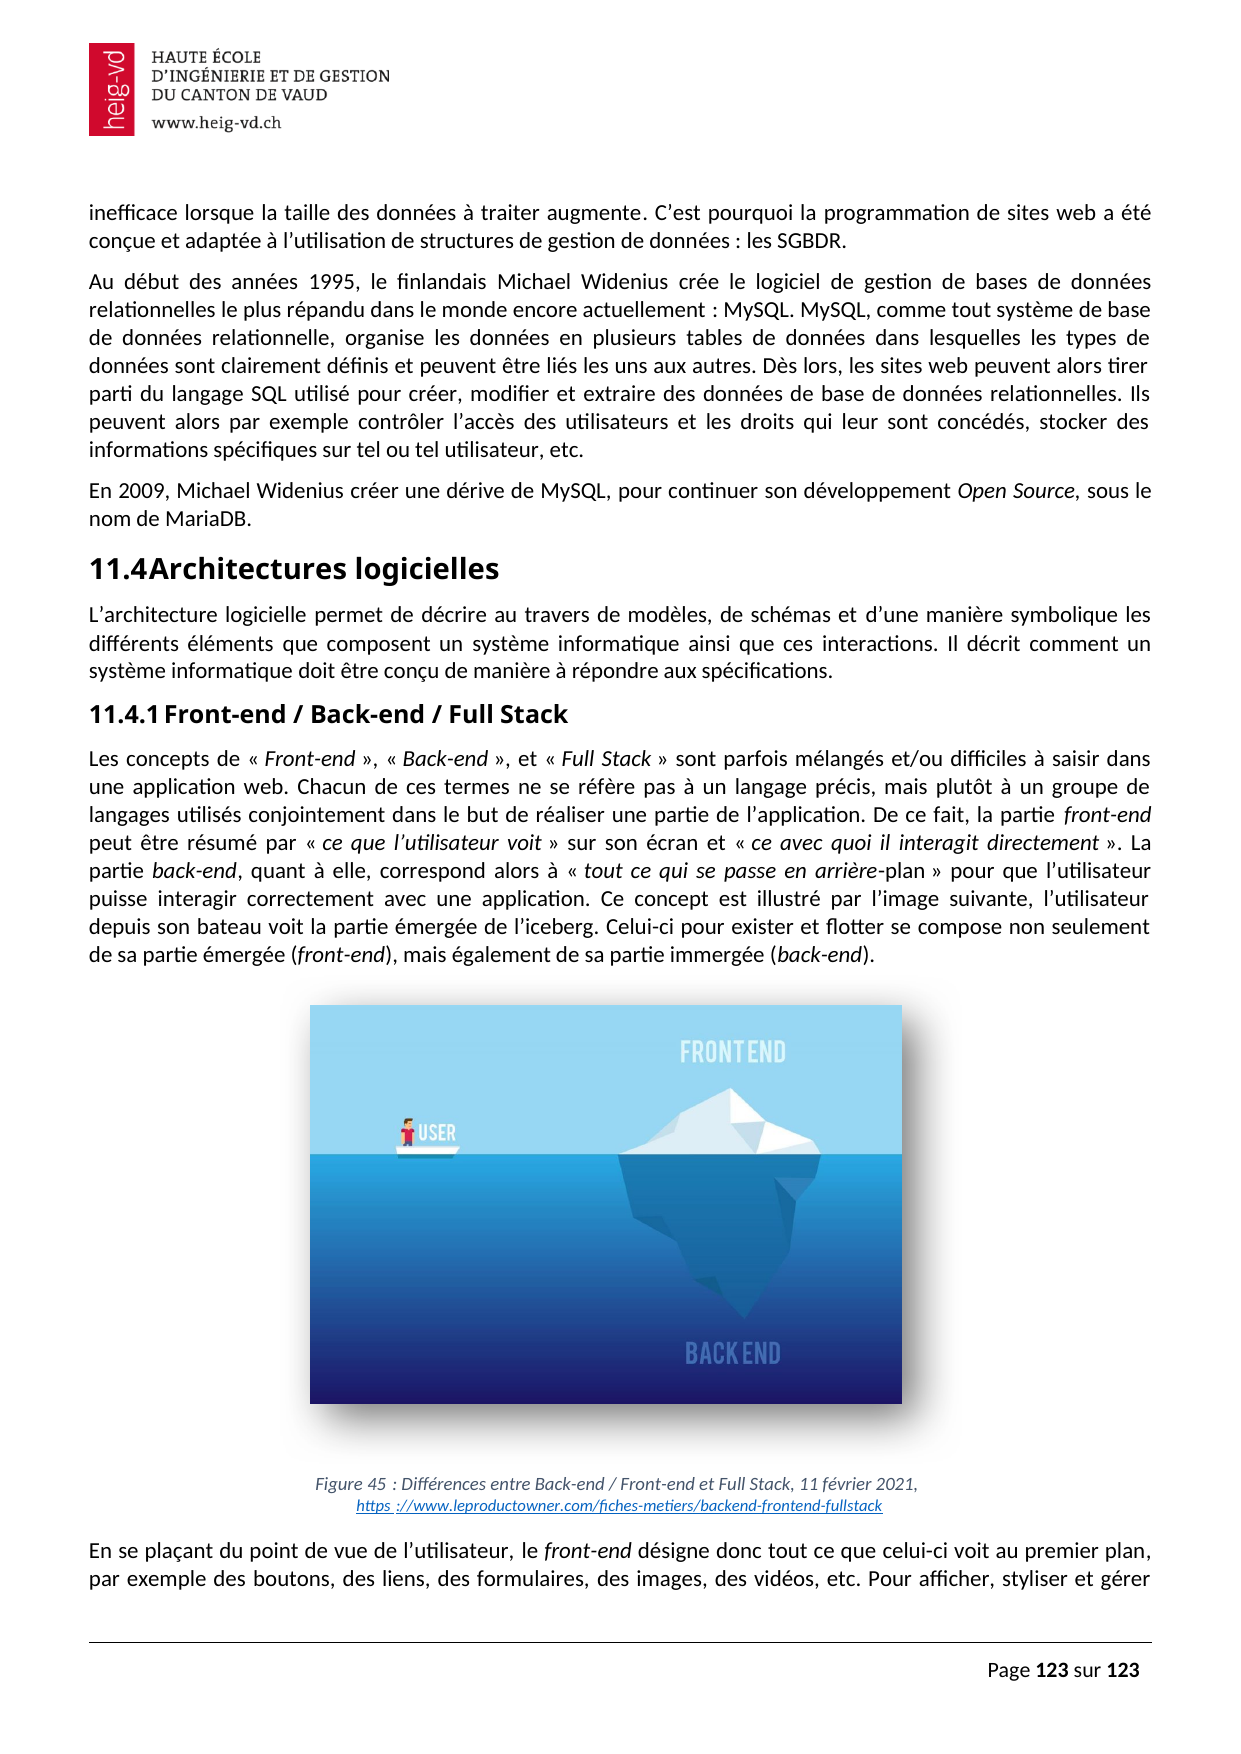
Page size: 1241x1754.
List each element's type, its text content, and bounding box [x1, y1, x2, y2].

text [89, 1536, 1152, 1592]
picture [310, 1005, 902, 1404]
text Au début des années 1995, le finlandais Michael Widenius crée le logiciel de gestion de bases de données relationnelles le plus répandu dans le monde encore actuellement : MySQL. MySQL, comme tout système de base de données relationnelle, organise les données en plusieurs tables de données dans lesquelles les types de données sont clairement définis et peuvent être liés les uns aux autres. Dès lors, les sites web peuvent alors tirer parti du langage SQL utilisé pour créer, modifier et extraire des données de base de données relationnelles. Ils peuvent alors par exemple contrôler l’accès des utilisateurs et les droits qui leur sont concédés, stocker des informations spécifiques sur tel ou tel utilisateur, etc. [89, 267, 1152, 463]
text Les concepts de « Front-end », « Back-end », et « Full Stack » sont parfois mélangés et/ou difficiles à saisir dans une application web. Chacun de ces termes ne se réfère pas à un langage précis, mais plutôt à un groupe de langages utilisés conjointement dans le but de réaliser une partie de l’application. De ce fait, la partie front-end peut être résumé par « ce que l’utilisateur voit » sur son écran et « ce avec quoi il interagit directement ». La partie back-end, quant à elle, correspond alors à « tout ce qui se passe en arrière-plan » pour que l’utilisateur puisse interagir correctement avec une application. Ce concept est illustré par l’image suivante, l’utilisateur depuis son bateau voit la partie émergée de l’iceberg. Celui-ci pour exister et flotter se compose non seulement de sa partie émergée (front-end), mais également de sa partie immergée (back-end). [89, 744, 1152, 968]
subtitle Front-end / Back-end / Full Stack [89, 697, 1152, 731]
text En 2009, Michael Widenius créer une dérive de MySQL, pour continuer son développement Open Source, sous le nom de MariaDB. [89, 476, 1152, 532]
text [89, 198, 1152, 254]
picture [89, 43, 389, 136]
subtitle Architectures logicielles [89, 548, 1152, 588]
text L’architecture logicielle permet de décrire au travers de modèles, de schémas et d’une manière symbolique les différents éléments que composent un système informatique ainsi que ces interactions. Il décrit comment un système informatique doit être conçu de manière à répondre aux spécifications. [89, 601, 1152, 685]
